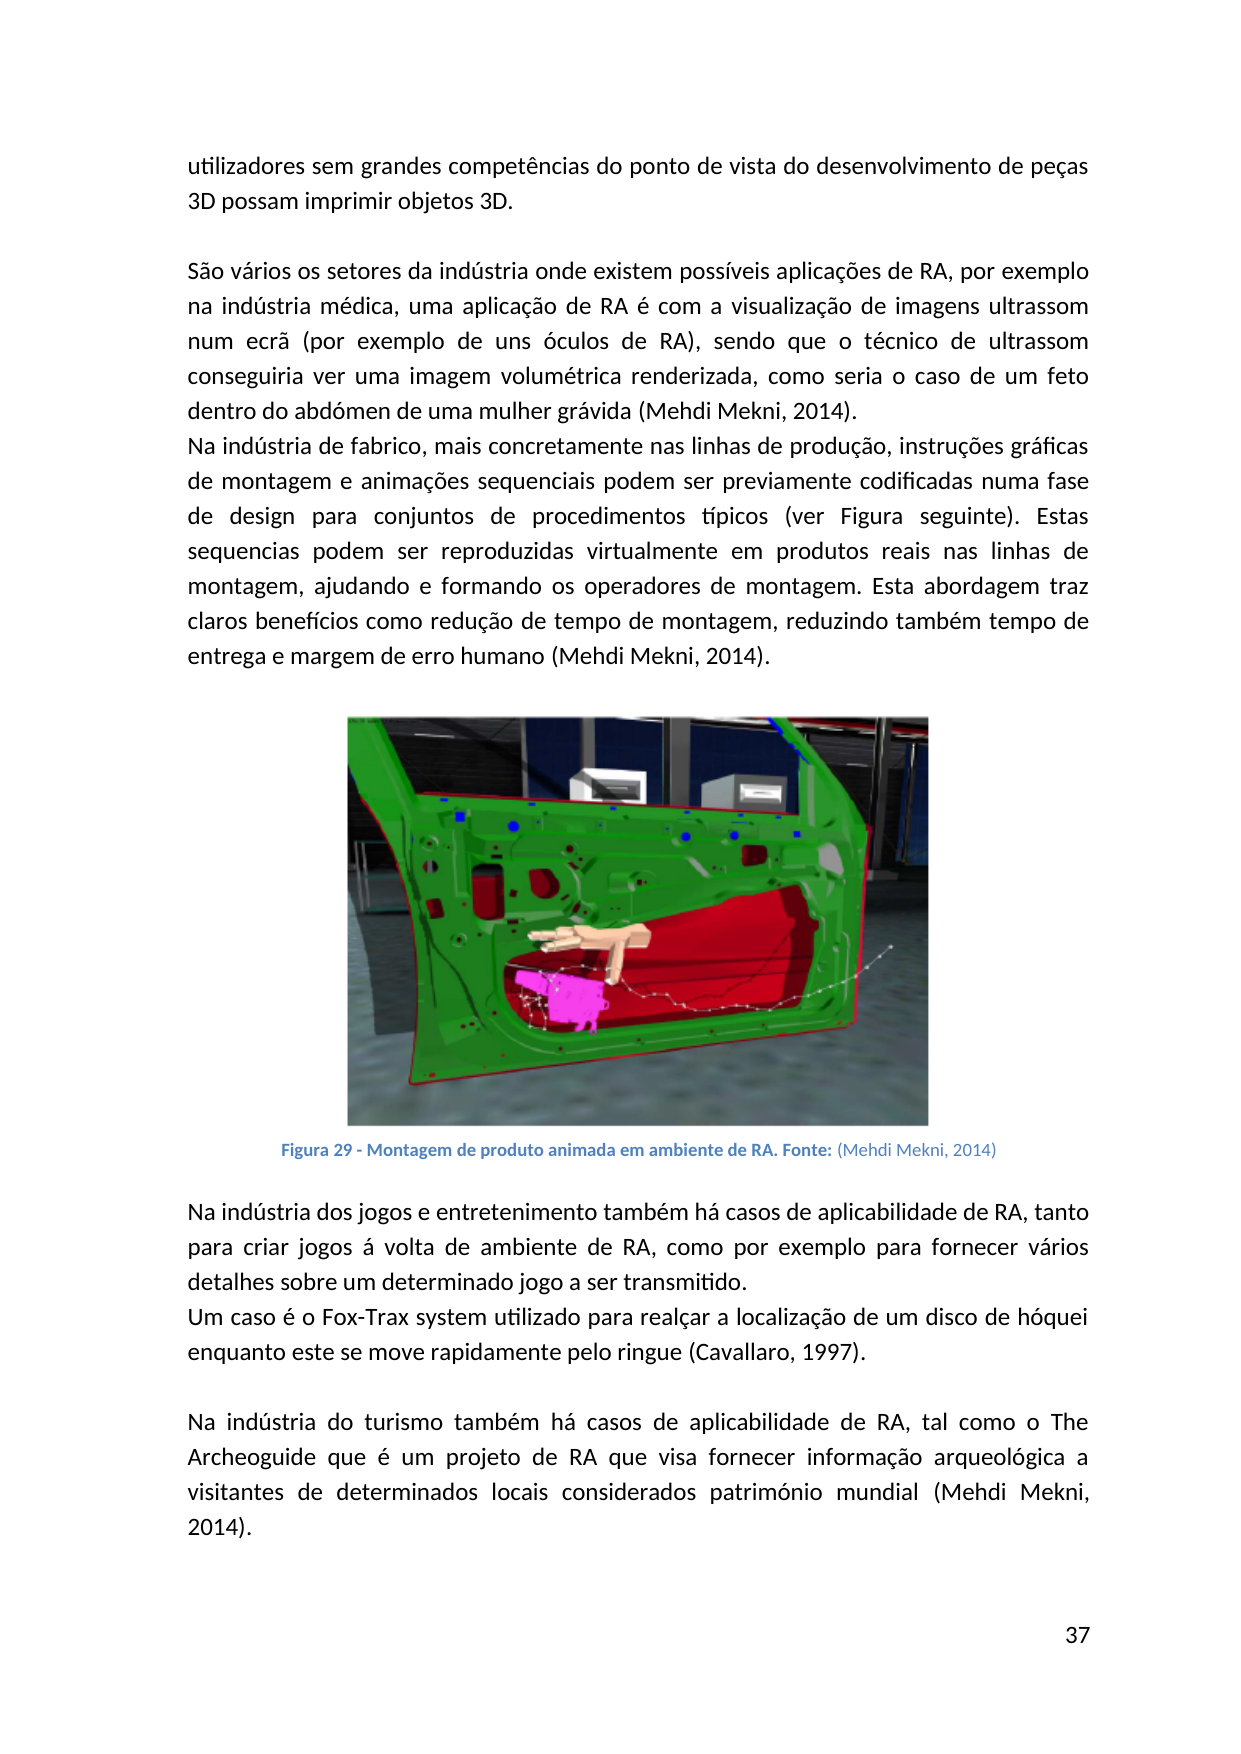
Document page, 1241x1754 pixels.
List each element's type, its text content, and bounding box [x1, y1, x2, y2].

text São vários os setores da indústria onde existem possíveis aplicações de RA, por exemplo na indústria médica, uma aplicação de RA é com a visualização de imagens ultrassom num ecrã (por exemplo de uns óculos de RA), sendo que o técnico de ultrassom conseguiria ver uma imagem volumétrica renderizada, como seria o caso de um feto dentro do abdómen de uma mulher grávida (Mehdi Mekni, 2014). [187, 255, 1090, 426]
text Na indústria do turismo também há casos de aplicabilidade de RA, tal como o The Archeoguide que é um projeto de RA que visa fornecer informação arqueológica a visitantes de determinados locais considerados património mundial (Mehdi Mekni, 2014). [187, 1406, 1090, 1541]
text Na indústria dos jogos e entretenimento também há casos de aplicabilidade de RA, tanto para criar jogos á volta de ambiente de RA, como por exemplo para fornecer vários detalhes sobre um determinado jogo a ser transmitido. [187, 1196, 1090, 1296]
text Na indústria de fabrico, mais concretamente nas linhas de produção, instruções gráficas de montagem e animações sequenciais podem ser previamente codificadas numa fase de design para conjuntos de procedimentos típicos (ver Figura seguinte). Estas sequencias podem ser reproduzidas virtualmente em produtos reais nas linhas de montagem, ajudando e formando os operadores de montagem. Esta abordagem traz claros benefícios como redução de tempo de montagem, reduzindo também tempo de entrega e margem de erro humano (Mehdi Mekni, 2014). [187, 430, 1090, 671]
text Um caso é o Fox-Trax system utilizado para realçar a localização de um disco de hóquei enquanto este se move rapidamente pelo ringue (Cavallaro, 1997). [187, 1301, 1090, 1366]
picture [340, 710, 938, 1134]
